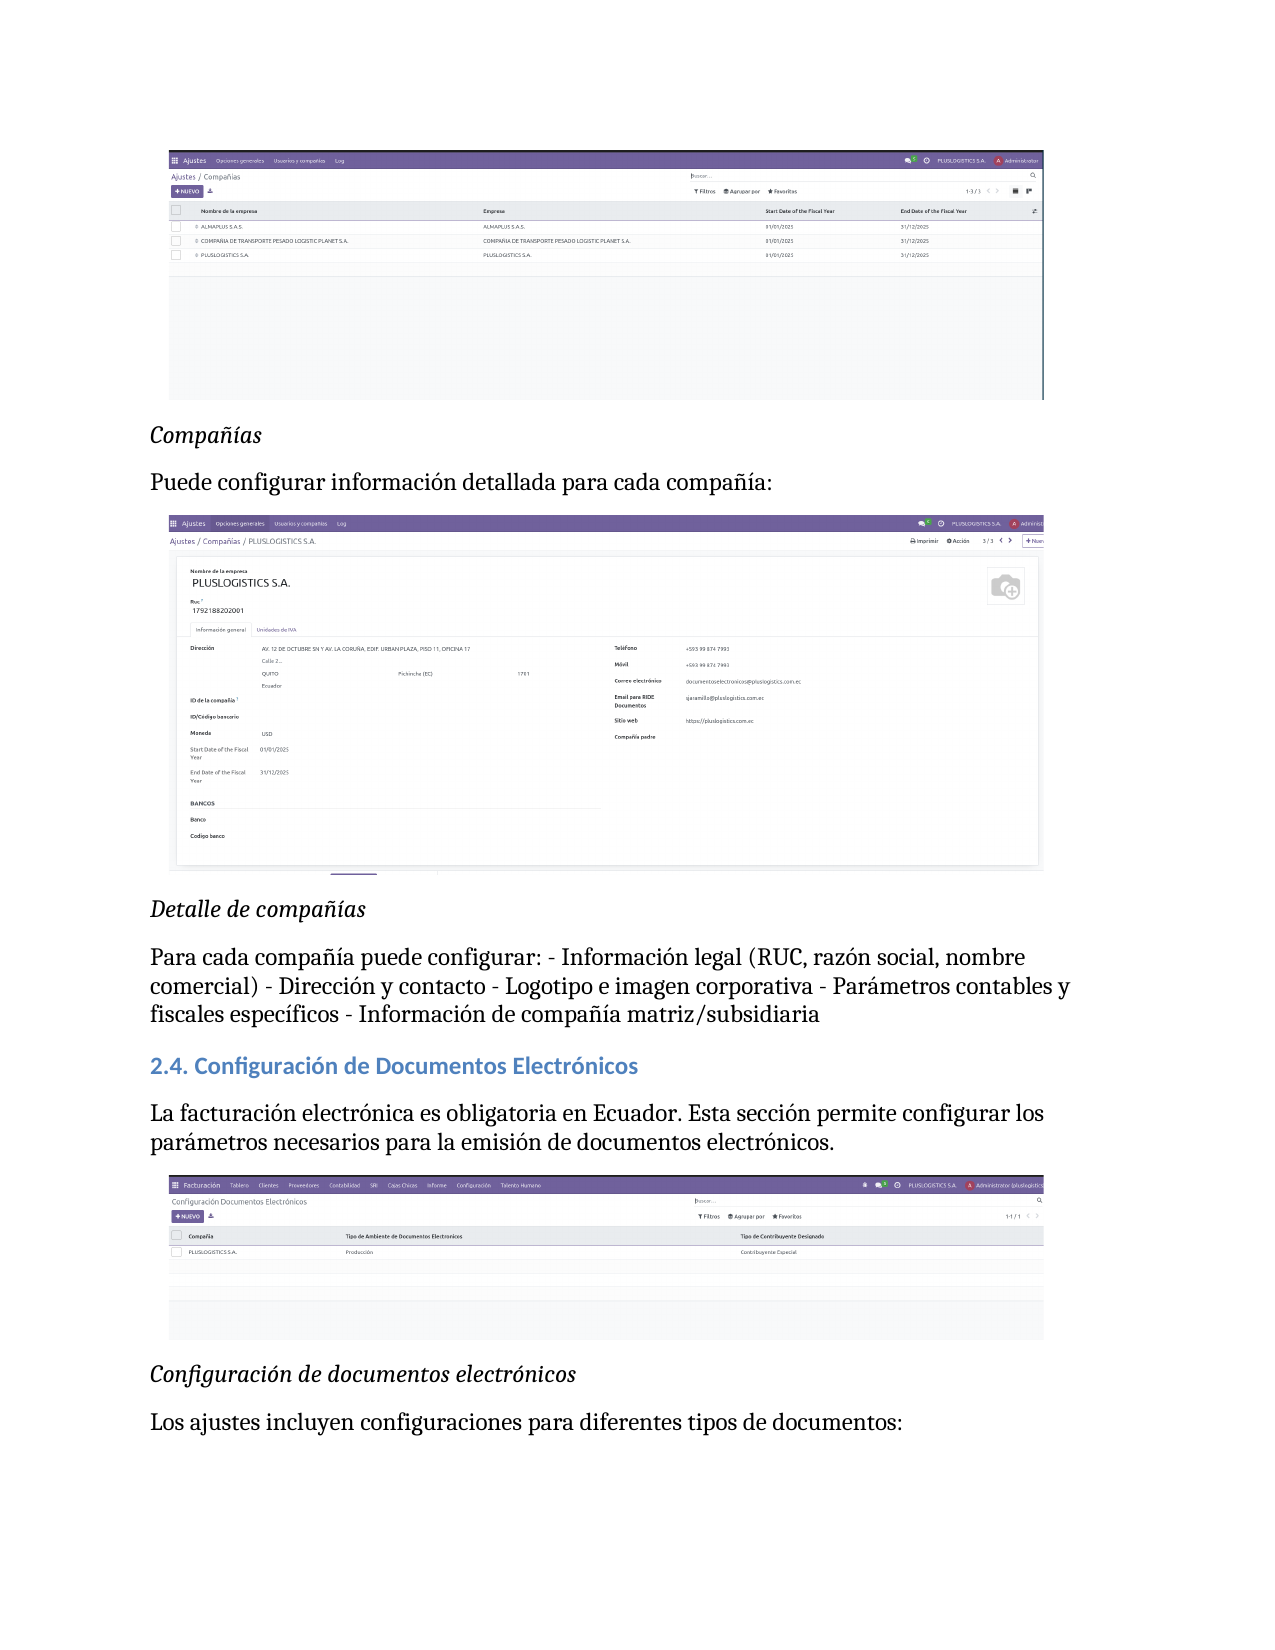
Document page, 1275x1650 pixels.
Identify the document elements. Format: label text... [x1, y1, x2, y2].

picture [168, 515, 1044, 875]
picture [168, 150, 1044, 400]
text Los ajustes incluyen configuraciones para diferentes tipos de documentos: [150, 1408, 1125, 1436]
text La facturación electrónica es obligatoria en Ecuador. Esta sección permite configurar los parámetros necesarios para la emisión de documentos electrónicos. [150, 1099, 1125, 1157]
text Detalle de compañías [150, 895, 1125, 924]
subtitle 2.4. Configuración de Documentos Electrónicos [150, 1050, 1125, 1081]
text Puede configurar información detallada para cada compañía: [150, 468, 1125, 497]
text Para cada compañía puede configurar: - Información legal (RUC, razón social, nombre comercial) - Dirección y contacto - Logotipo e imagen corporativa - Parámetros contables y fiscales específicos - Información de compañía matriz/subsidiaria [150, 943, 1125, 1029]
picture [168, 1175, 1044, 1340]
text Configuración de documentos electrónicos [150, 1360, 1125, 1389]
text Compañías [150, 421, 1125, 449]
